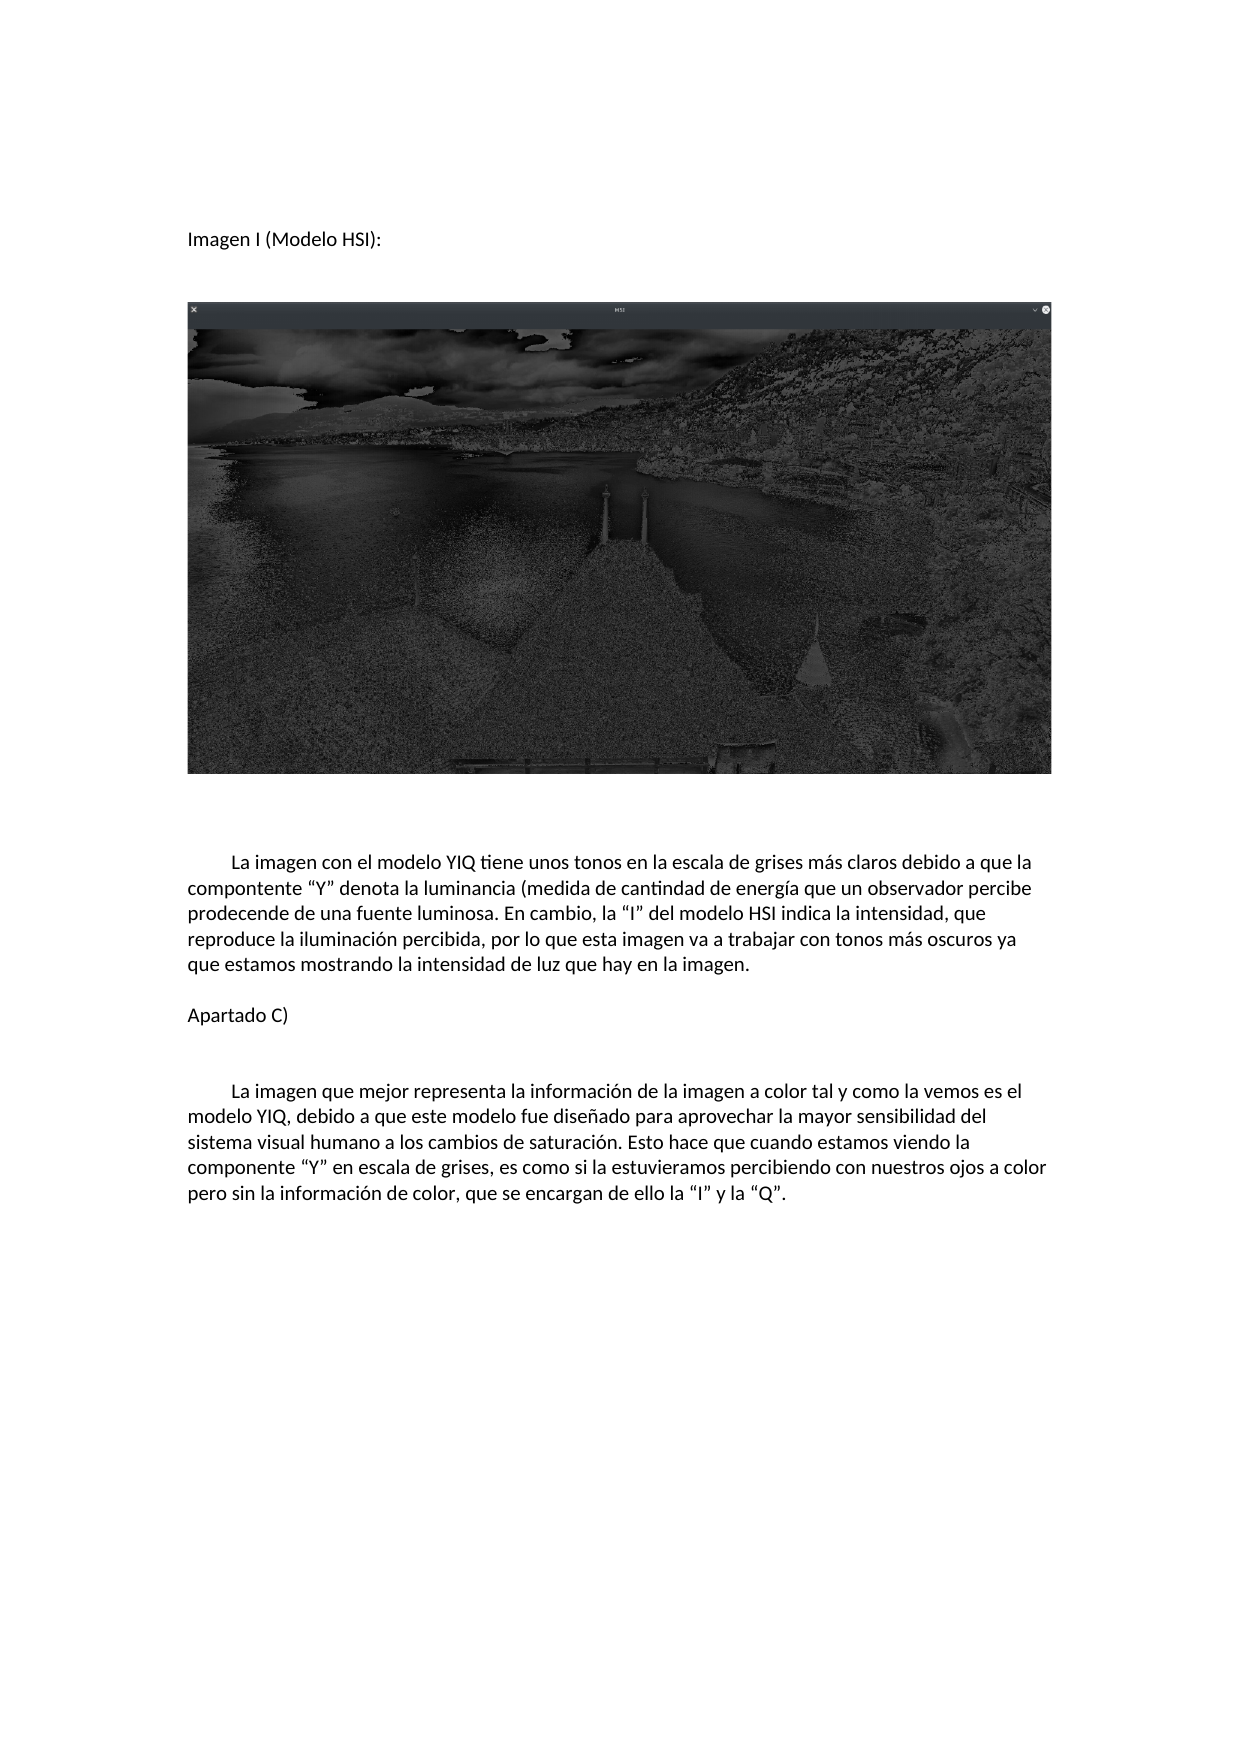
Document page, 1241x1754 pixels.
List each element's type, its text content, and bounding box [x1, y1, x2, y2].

text Imagen I (Modelo HSI): [187, 226, 1053, 252]
text Apartado C) [187, 1002, 1053, 1027]
text La imagen que mejor representa la información de la imagen a color tal y como la vemos es el modelo YIQ, debido a que este modelo fue diseñado para aprovechar la mayor sensibilidad del sistema visual humano a los cambios de saturación. Esto hace que cuando estamos viendo la componente “Y” en escala de grises, es como si la estuvieramos percibiendo con nuestros ojos a color pero sin la información de color, que se encargan de ello la “I” y la “Q”. [187, 1078, 1053, 1205]
picture [187, 302, 1052, 774]
text La imagen con el modelo YIQ tiene unos tonos en la escala de grises más claros debido a que la compontente “Y” denota la luminancia (medida de cantindad de energía que un observador percibe prodecende de una fuente luminosa. En cambio, la “I” del modelo HSI indica la intensidad, que reproduce la iluminación percibida, por lo que esta imagen va a trabajar con tonos más oscuros ya que estamos mostrando la intensidad de luz que hay en la imagen. [187, 849, 1053, 977]
